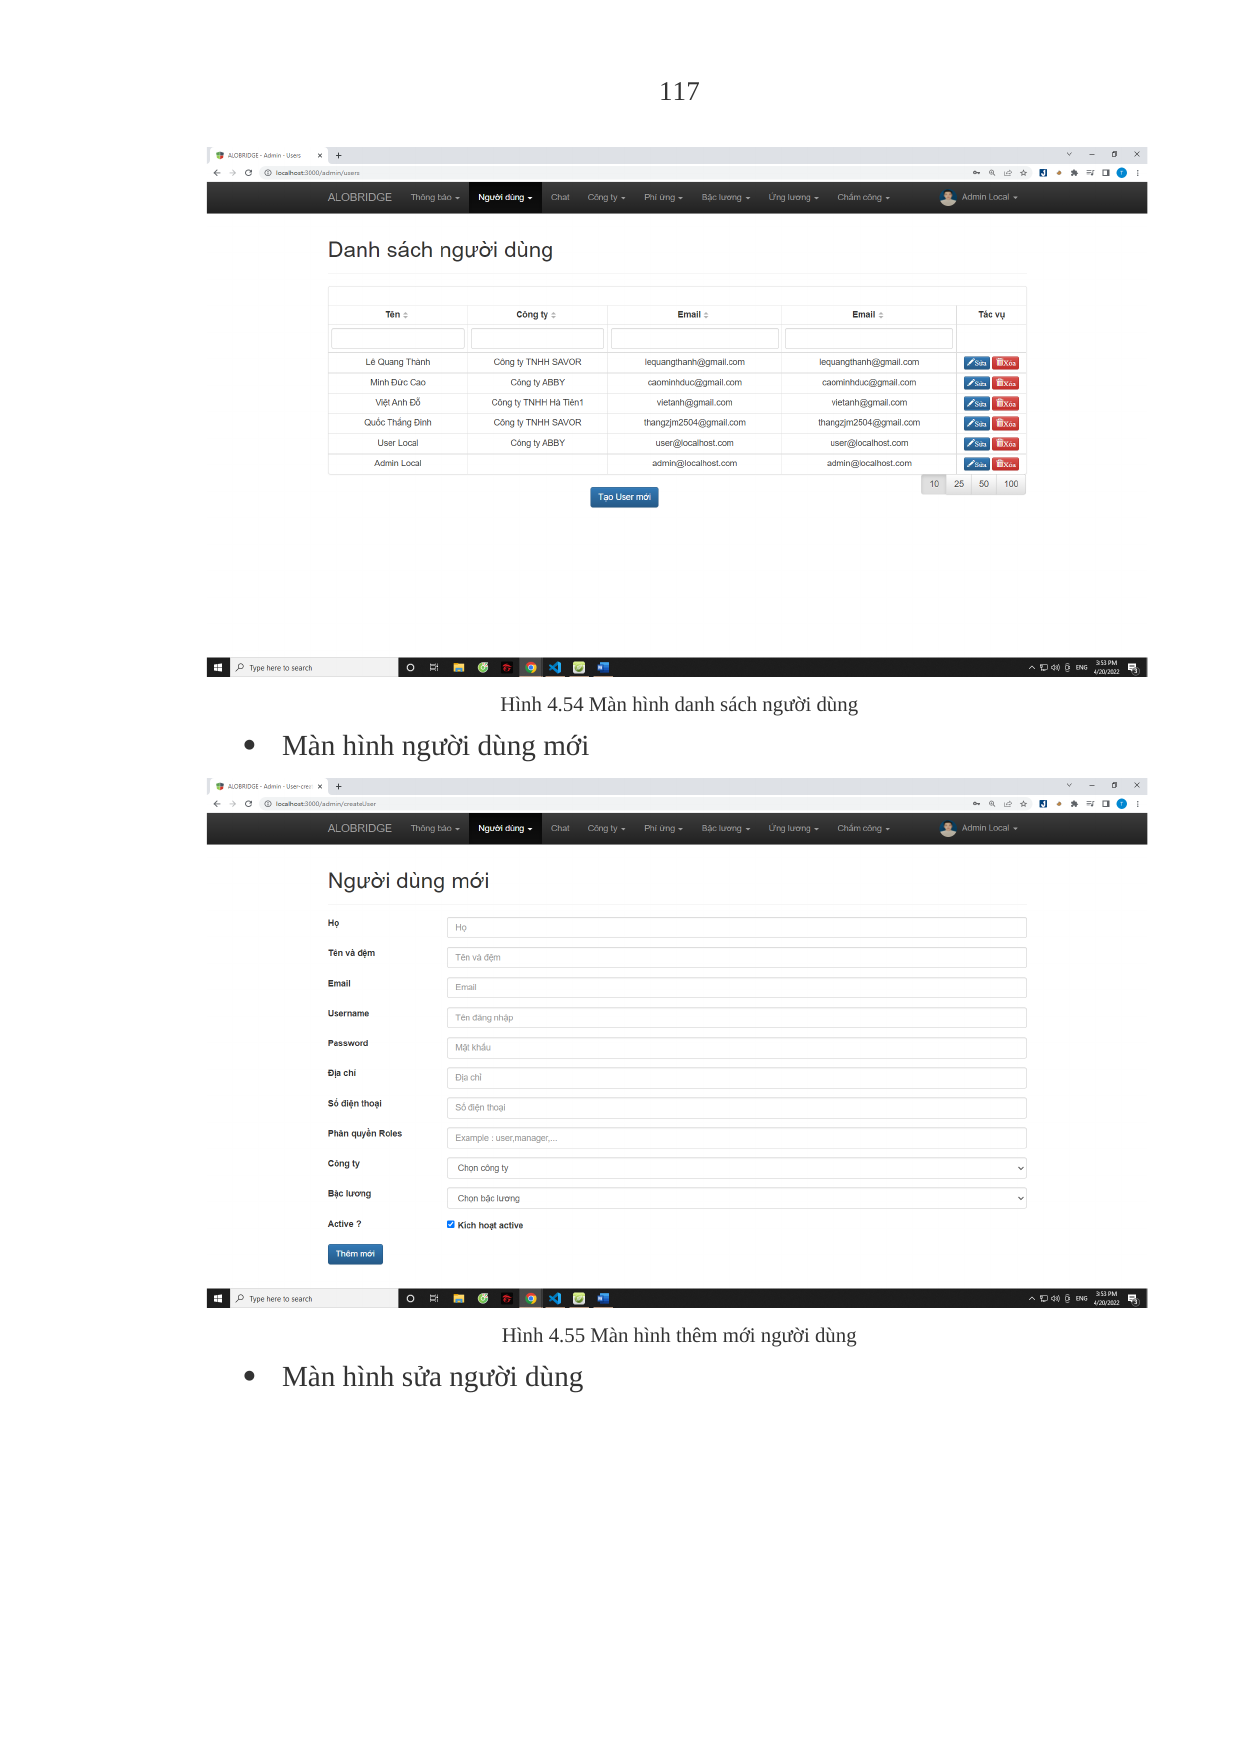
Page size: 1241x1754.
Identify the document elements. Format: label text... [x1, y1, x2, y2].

list Màn hình người dùng mới [244, 728, 1152, 762]
list Màn hình sửa người dùng [244, 1359, 1152, 1393]
picture [206, 778, 1148, 1308]
picture [206, 147, 1148, 677]
